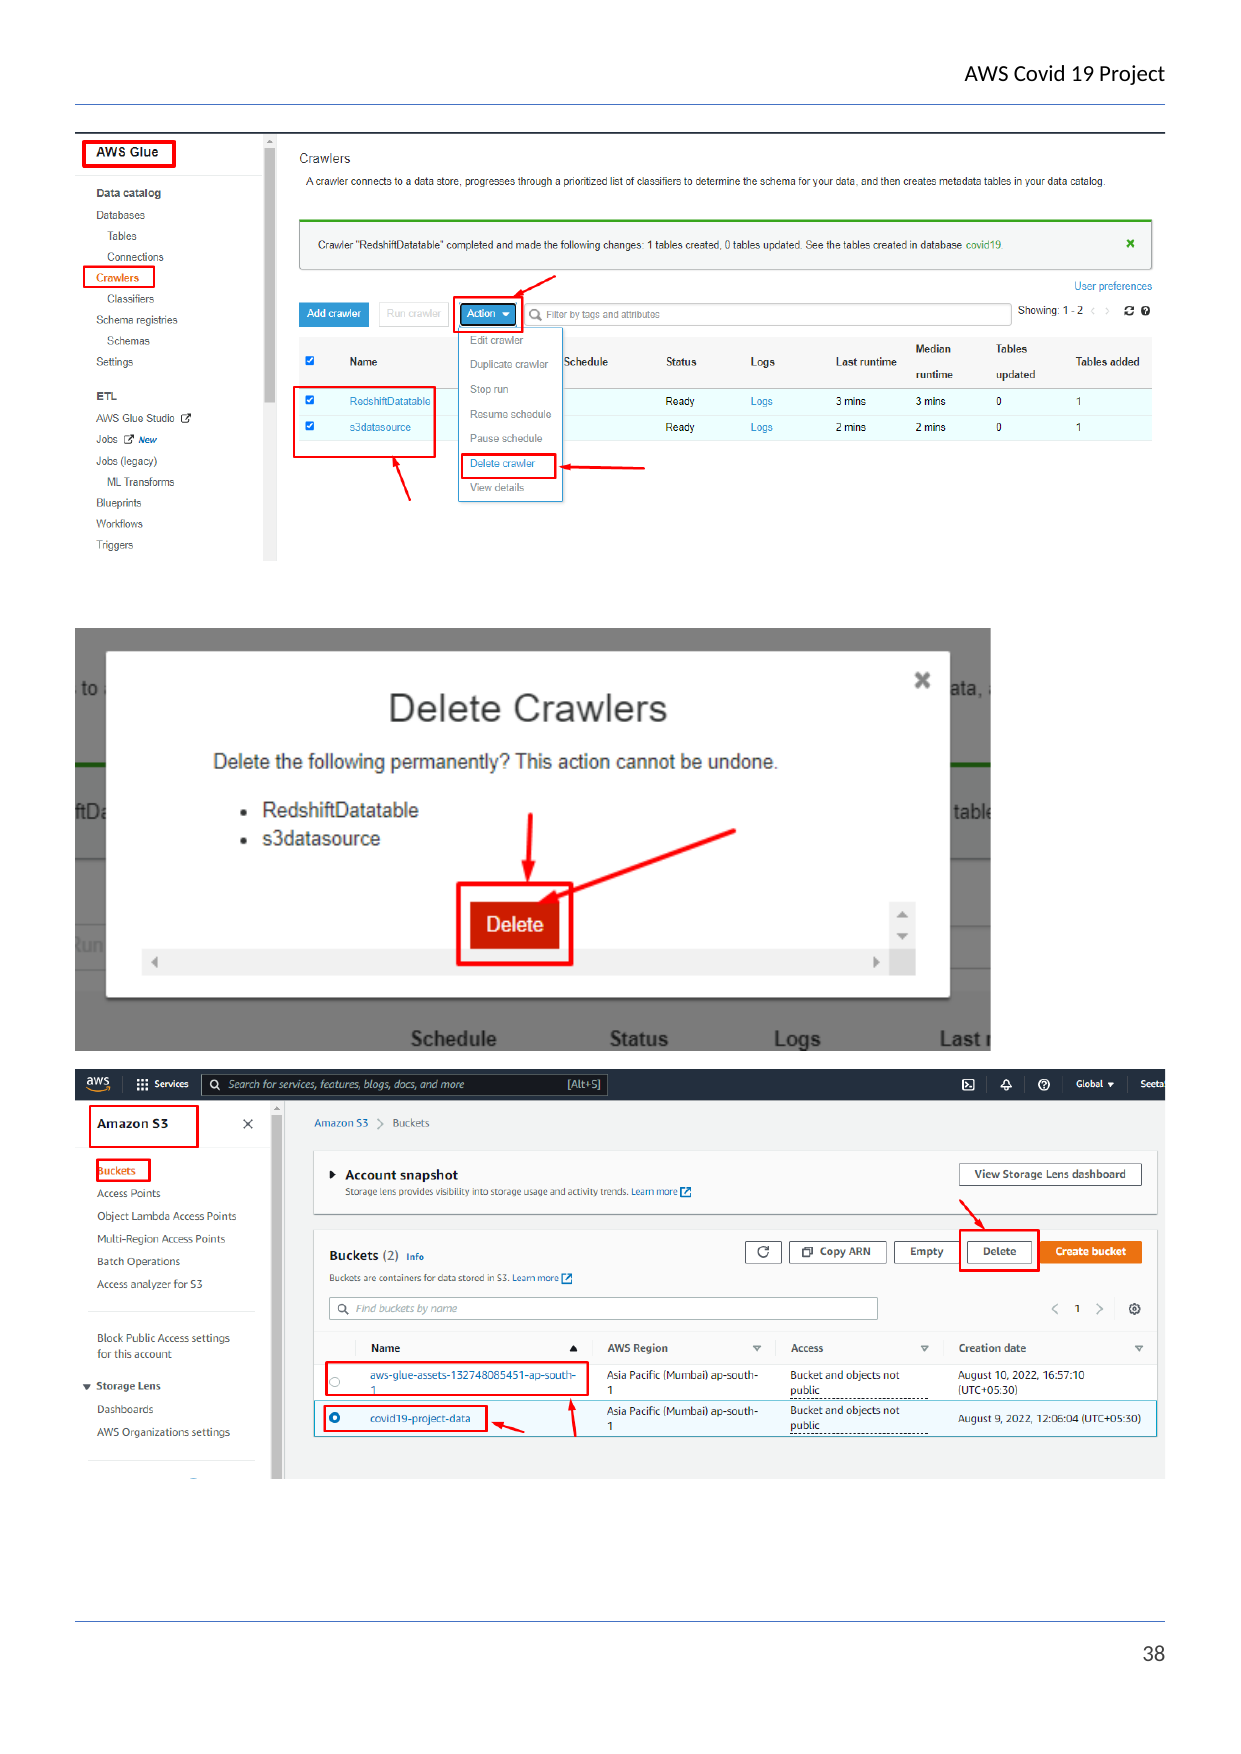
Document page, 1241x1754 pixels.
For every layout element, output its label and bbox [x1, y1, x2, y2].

picture [75, 132, 1166, 561]
picture [75, 1069, 1166, 1479]
picture [75, 628, 991, 1051]
